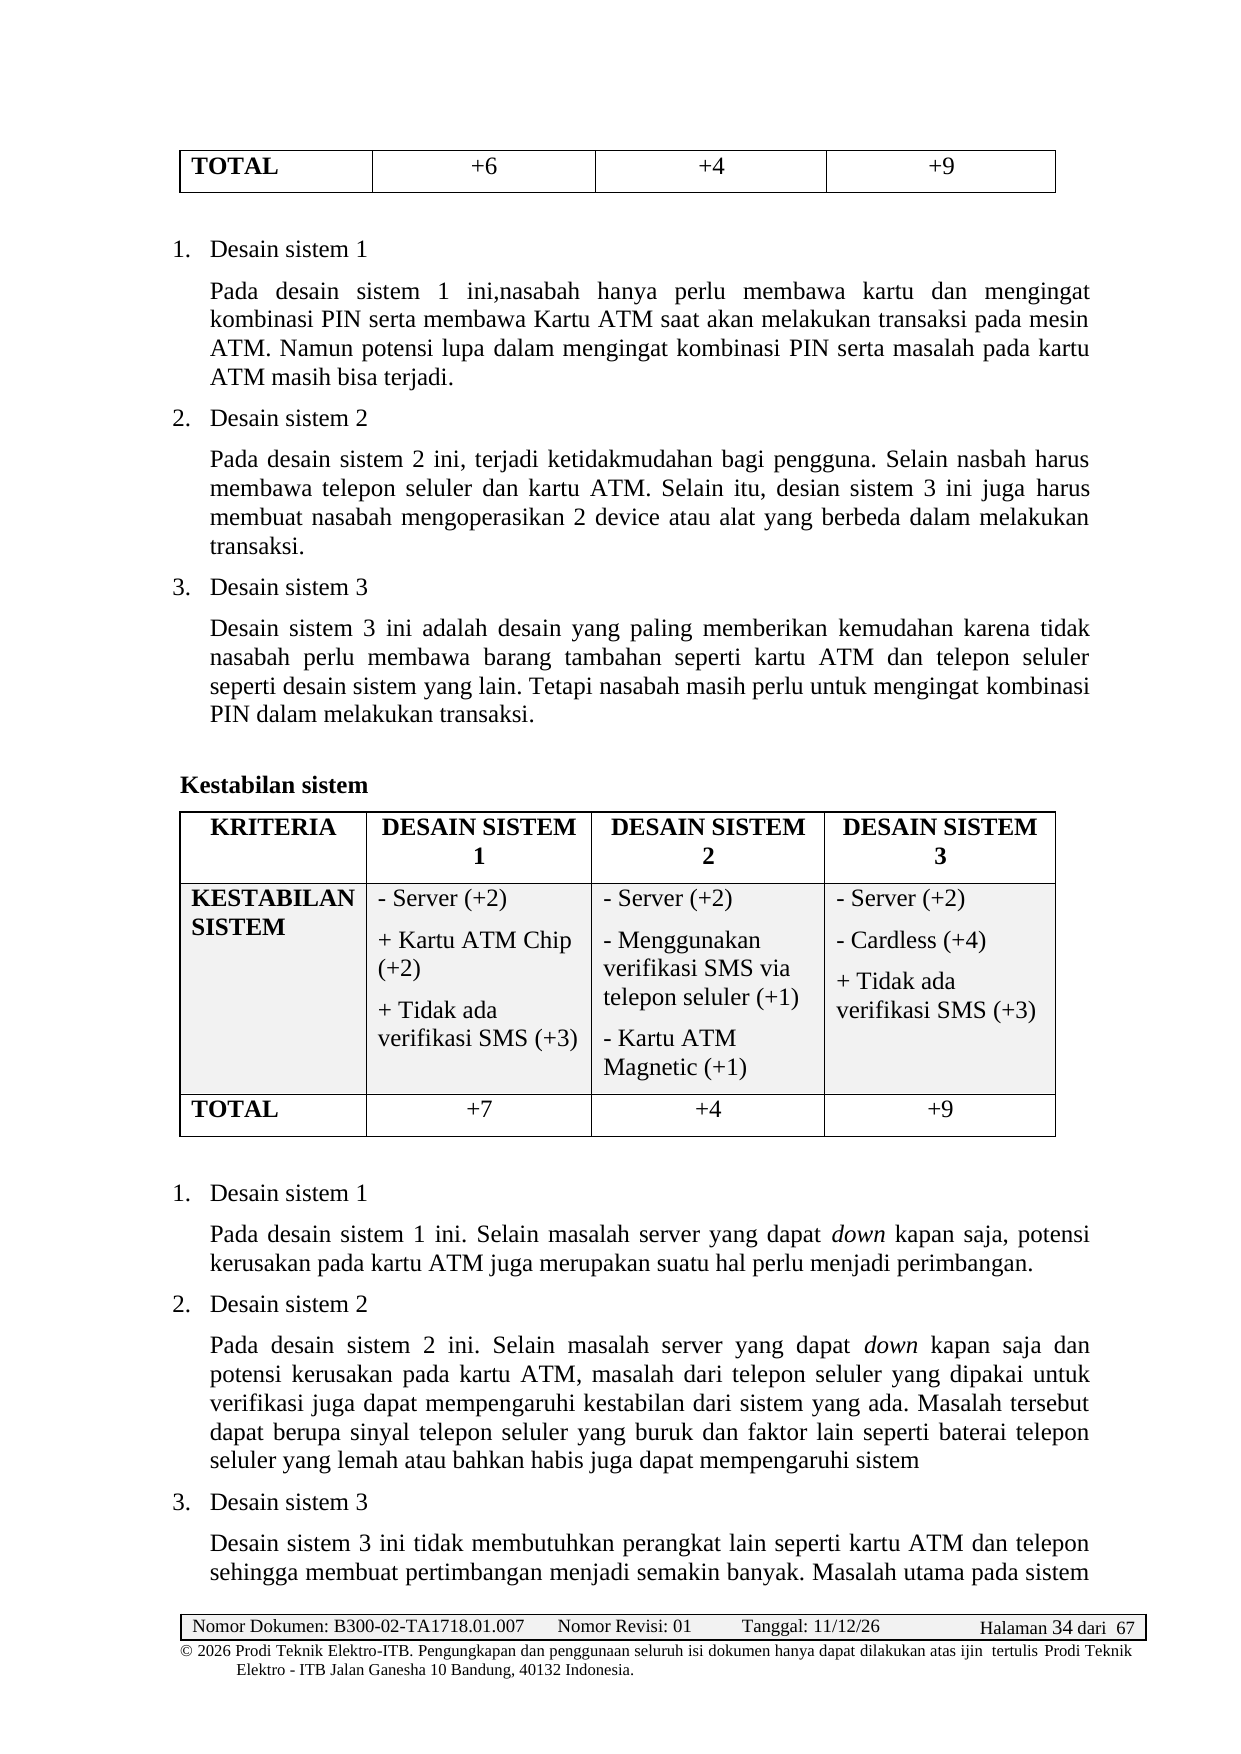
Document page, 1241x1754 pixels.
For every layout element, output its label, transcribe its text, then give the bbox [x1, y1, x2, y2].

text Kestabilan sistem [180, 770, 1090, 799]
text Pada desain sistem 2 ini, terjadi ketidakmudahan bagi pengguna. Selain nasbah harus membawa telepon seluler dan kartu ATM. Selain itu, desian sistem 3 ini juga harus membuat nasabah mengoperasikan 2 device atau alat yang berbeda dalam melakukan transaksi. [209, 444, 1090, 559]
text Pada desain sistem 1 ini. Selain masalah server yang dapat down kapan saja, potensi kerusakan pada kartu ATM juga merupakan suatu hal perlu menjadi perimbangan. [209, 1219, 1090, 1277]
table_cell +9 [827, 151, 1055, 192]
list Desain sistem 3 [172, 572, 1090, 601]
table_cell +9 [825, 1095, 1055, 1136]
text Desain sistem 3 ini adalah desain yang paling memberikan kemudahan karena tidak nasabah perlu membawa barang tambahan seperti kartu ATM dan telepon seluler seperti desain sistem yang lain. Tetapi nasabah masih perlu untuk mengingat kombinasi PIN dalam melakukan transaksi. [209, 613, 1090, 728]
table_cell - Server (+2) + Kartu ATM Chip (+2) + Tidak ada verifikasi SMS (+3) [367, 884, 591, 1093]
table_cell +7 [367, 1095, 591, 1136]
text Pada desain sistem 1 ini,nasabah hanya perlu membawa kartu dan mengingat kombinasi PIN serta membawa Kartu ATM saat akan melakukan transaksi pada mesin ATM. Namun potensi lupa dalam mengingat kombinasi PIN serta masalah pada kartu ATM masih bisa terjadi. [209, 276, 1090, 391]
table_header Desain sistem 2 [592, 813, 824, 882]
table_cell TOTAL [181, 151, 372, 192]
table_cell +6 [373, 151, 595, 192]
table_cell +4 [592, 1095, 824, 1136]
table_cell +4 [596, 151, 826, 192]
list Desain sistem 1 [172, 234, 1090, 263]
table_header desain sistem 3 [825, 813, 1055, 882]
text Pada desain sistem 2 ini. Selain masalah server yang dapat down kapan saja dan potensi kerusakan pada kartu ATM, masalah dari telepon seluler yang dipakai untuk verifikasi juga dapat mempengaruhi kestabilan dari sistem yang ada. Masalah tersebut dapat berupa sinyal telepon seluler yang buruk dan faktor lain seperti baterai telepon seluler yang lemah atau bahkan habis juga dapat mempengaruhi sistem [209, 1331, 1090, 1474]
table_cell - Server (+2) - Cardless (+4) + Tidak ada verifikasi SMS (+3) [825, 884, 1055, 1093]
table_cell - Server (+2) - Menggunakan verifikasi SMS via telepon seluler (+1) - Kartu ATM Magnetic (+1) [592, 884, 824, 1093]
list Desain sistem 1 [172, 1178, 1090, 1207]
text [209, 1528, 1090, 1586]
table_header Kriteria [181, 813, 366, 882]
list Desain sistem 2 [172, 403, 1090, 432]
table_header Desain sistem 1 [367, 813, 591, 882]
table_cell kestabilan sistem [181, 884, 366, 1093]
table_cell TOTAL [181, 1095, 366, 1136]
list Desain sistem 3 [172, 1487, 1090, 1516]
list Desain sistem 2 [172, 1289, 1090, 1318]
